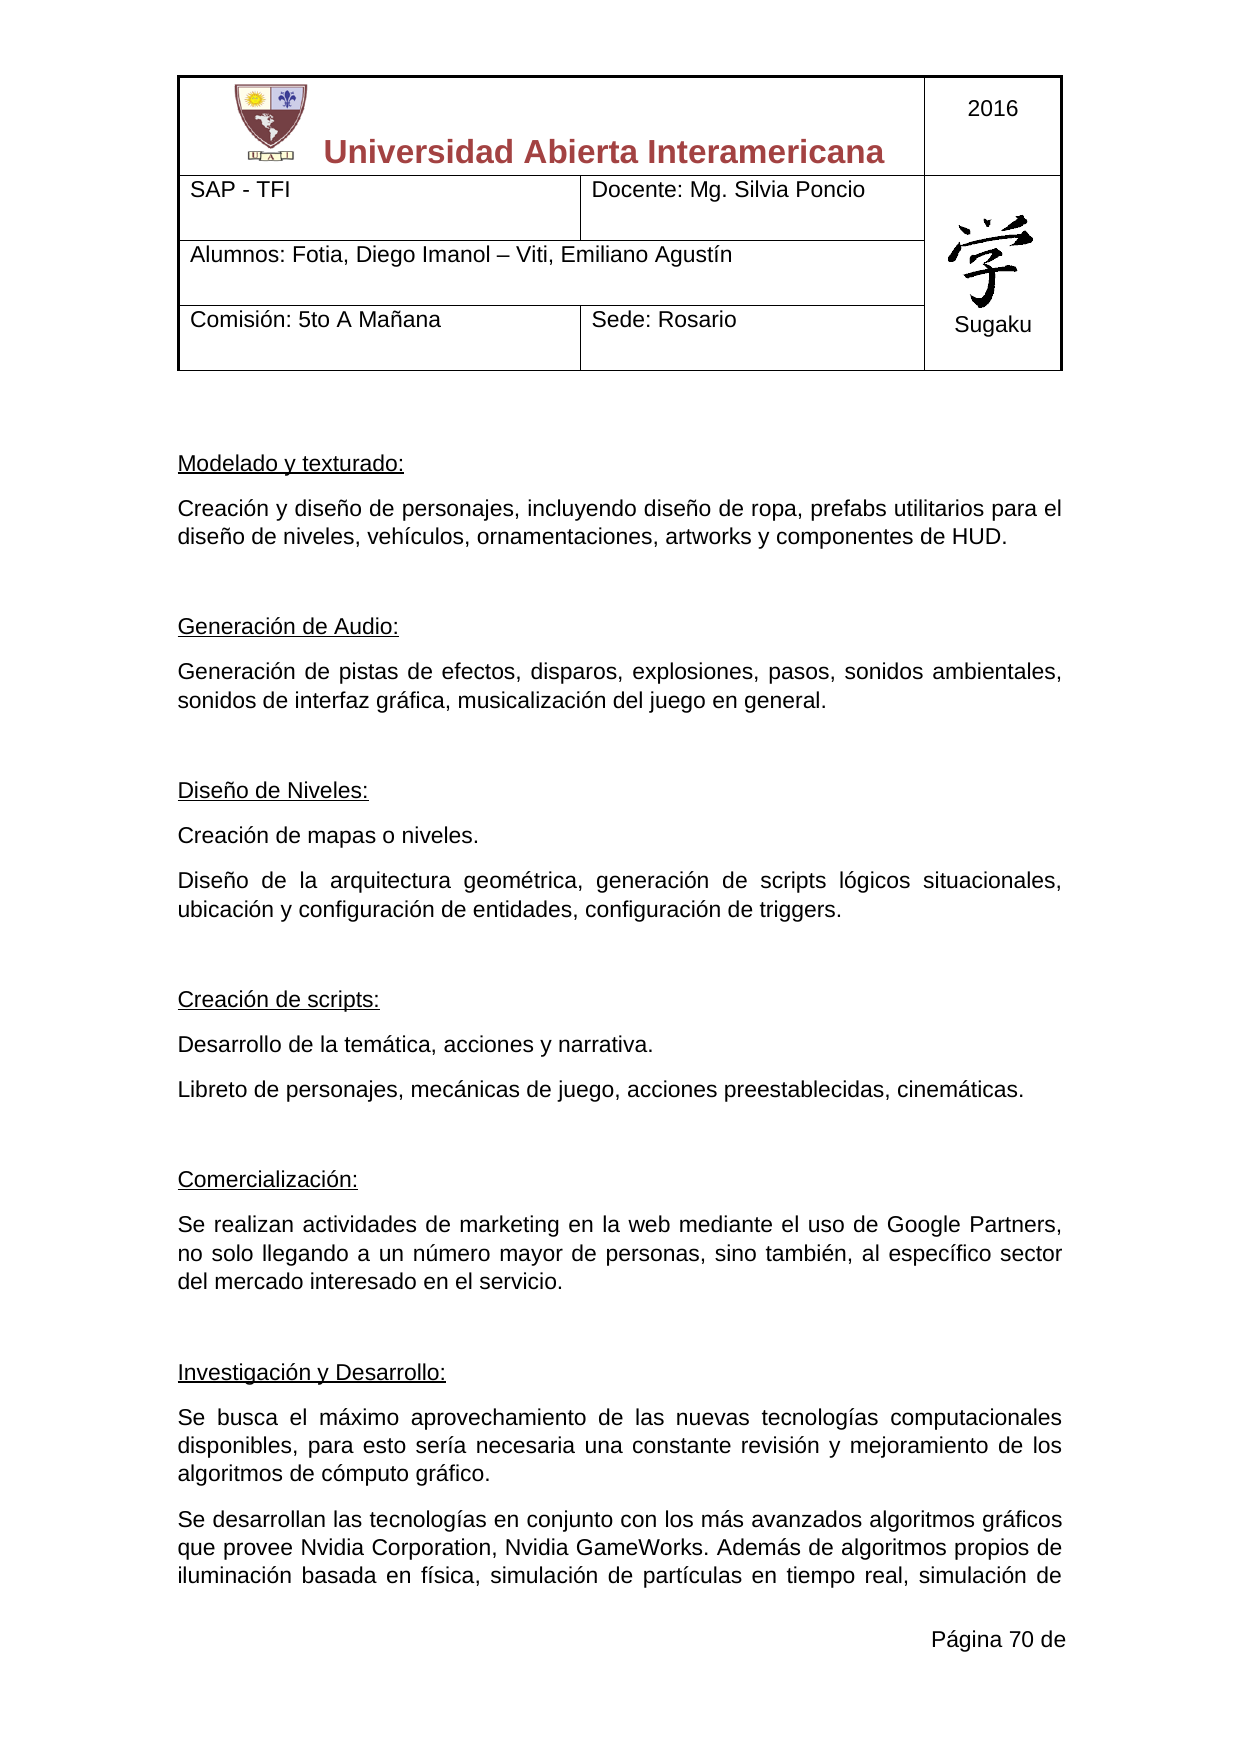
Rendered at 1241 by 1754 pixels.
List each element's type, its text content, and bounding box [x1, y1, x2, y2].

text Investigación y Desarrollo: [177, 1358, 1063, 1385]
text Generación de pistas de efectos, disparos, explosiones, pasos, sonidos ambientales, sonidos de interfaz gráfica, musicalización del juego en general. [177, 658, 1063, 713]
text Generación de Audio: [177, 613, 1063, 639]
text Creación y diseño de personajes, incluyendo diseño de ropa, prefabs utilitarios para el diseño de niveles, vehículos, ornamentaciones, artworks y componentes de HUD. [177, 494, 1063, 549]
text Desarrollo de la temática, acciones y narrativa. [177, 1031, 1063, 1057]
text Libreto de personajes, mecánicas de juego, acciones preestablecidas, cinemáticas. [177, 1076, 1063, 1102]
text Diseño de Niveles: [177, 777, 1063, 803]
text Se realizan actividades de marketing en la web mediante el uso de Google Partners, no solo llegando a un número mayor de personas, sino también, al específico sector del mercado interesado en el servicio. [177, 1211, 1063, 1294]
text Se busca el máximo aprovechamiento de las nuevas tecnologías computacionales disponibles, para esto sería necesaria una constante revisión y mejoramiento de los algoritmos de cómputo gráfico. [177, 1403, 1063, 1487]
text Comercialización: [177, 1166, 1063, 1193]
text Modelado y texturado: [177, 449, 1063, 476]
text Creación de scripts: [177, 986, 1063, 1012]
picture [218, 78, 324, 164]
text Creación de mapas o niveles. [177, 822, 1063, 848]
text Diseño de la arquitectura geométrica, generación de scripts lógicos situacionales, ubicación y configuración de entidades, configuración de triggers. [177, 867, 1063, 922]
picture [942, 208, 1044, 311]
